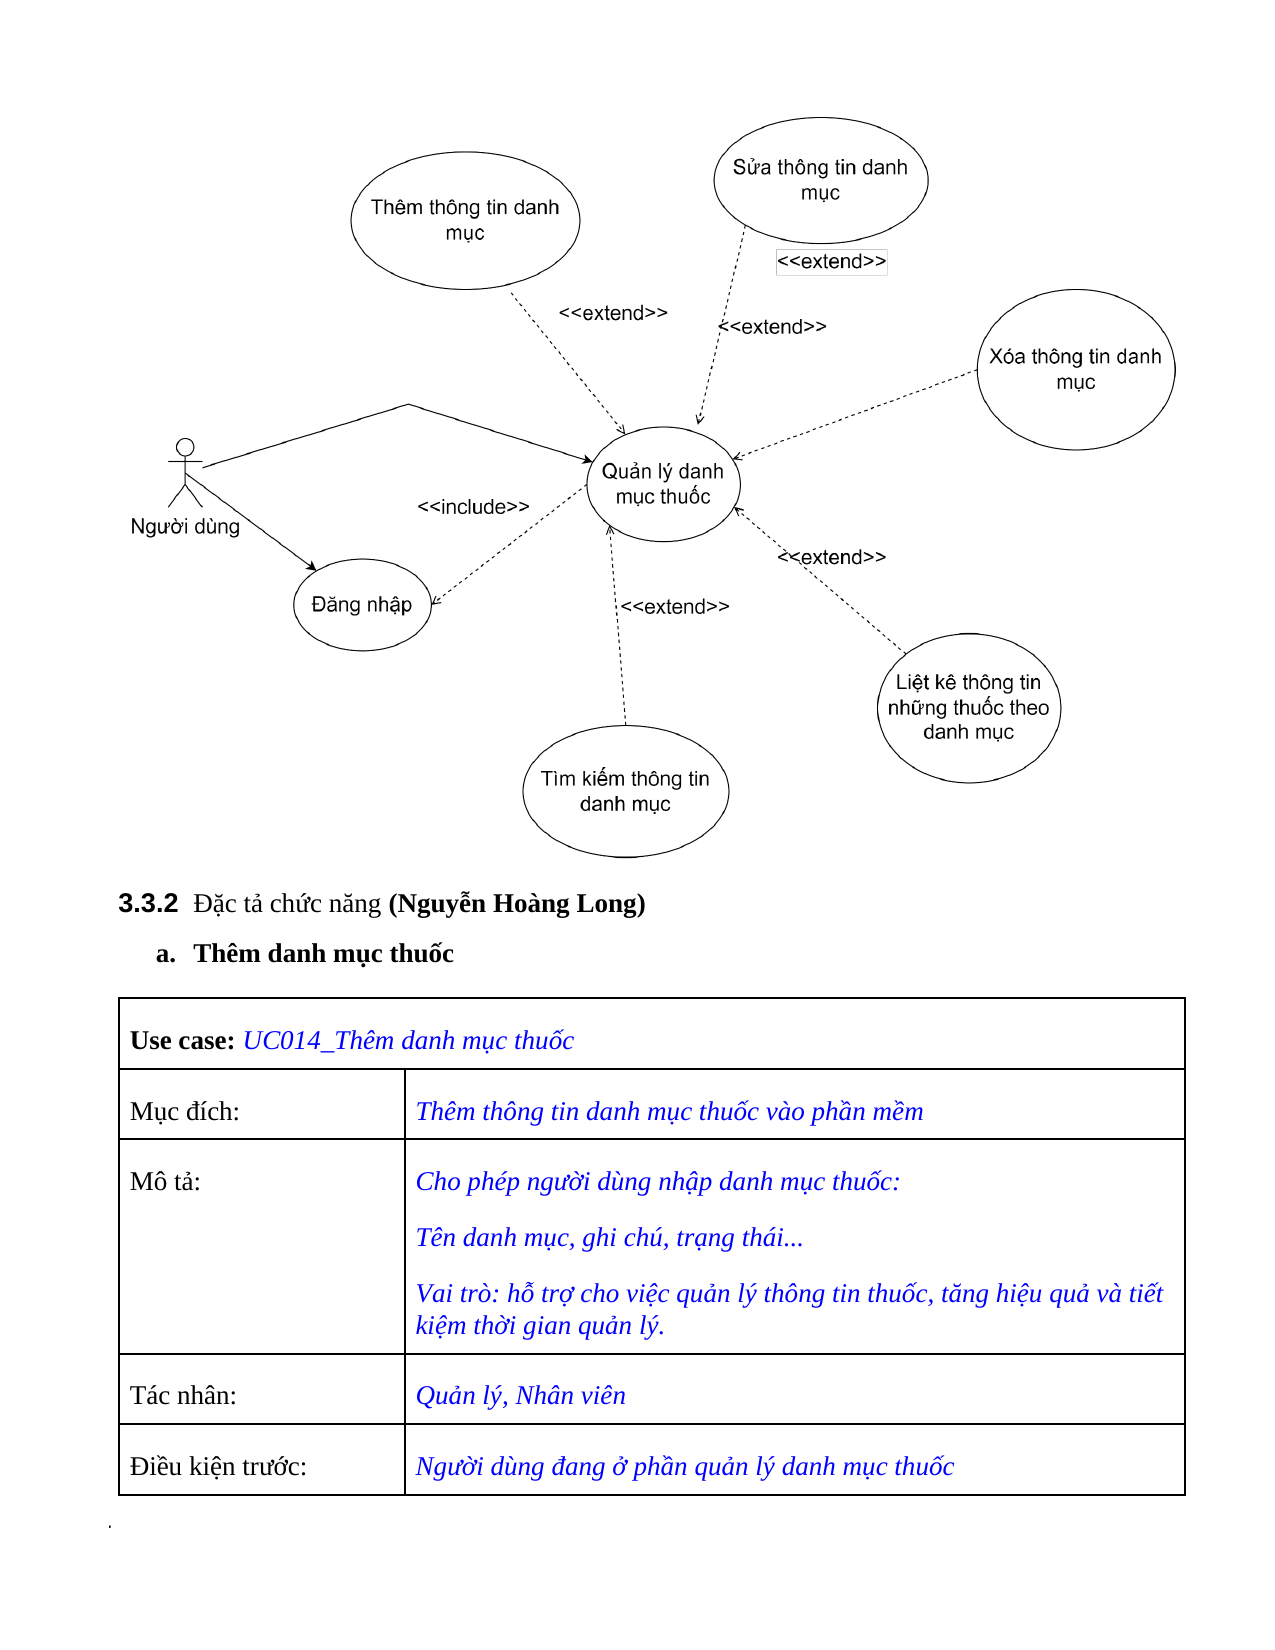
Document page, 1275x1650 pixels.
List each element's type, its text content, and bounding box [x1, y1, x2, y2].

table_header Use case: UC014_Thêm danh mục thuốc [120, 999, 1184, 1067]
table_cell Điều kiện trước: [120, 1425, 404, 1494]
subtitle Thêm danh mục thuốc [156, 938, 1186, 969]
table_cell Tác nhân: [120, 1355, 404, 1423]
table_cell Mô tả: [120, 1140, 404, 1352]
table_cell Quản lý, Nhân viên [406, 1355, 1184, 1423]
table_cell Thêm thông tin danh mục thuốc vào phần mềm [406, 1070, 1184, 1138]
table_cell Mục đích: [120, 1070, 404, 1138]
table_cell Người dùng đang ở phần quản lý danh mục thuốc [406, 1425, 1184, 1494]
table_cell Cho phép người dùng nhập danh mục thuốc: Tên danh mục, ghi chú, trạng thái... Vai trò: hỗ trợ cho việc quản lý thông tin thuốc, tăng hiệu quả và tiết kiệm thời gian quản lý. [406, 1140, 1184, 1352]
picture [118, 105, 1187, 869]
list Đặc tả chức năng (Nguyễn Hoàng Long) [118, 887, 1186, 918]
